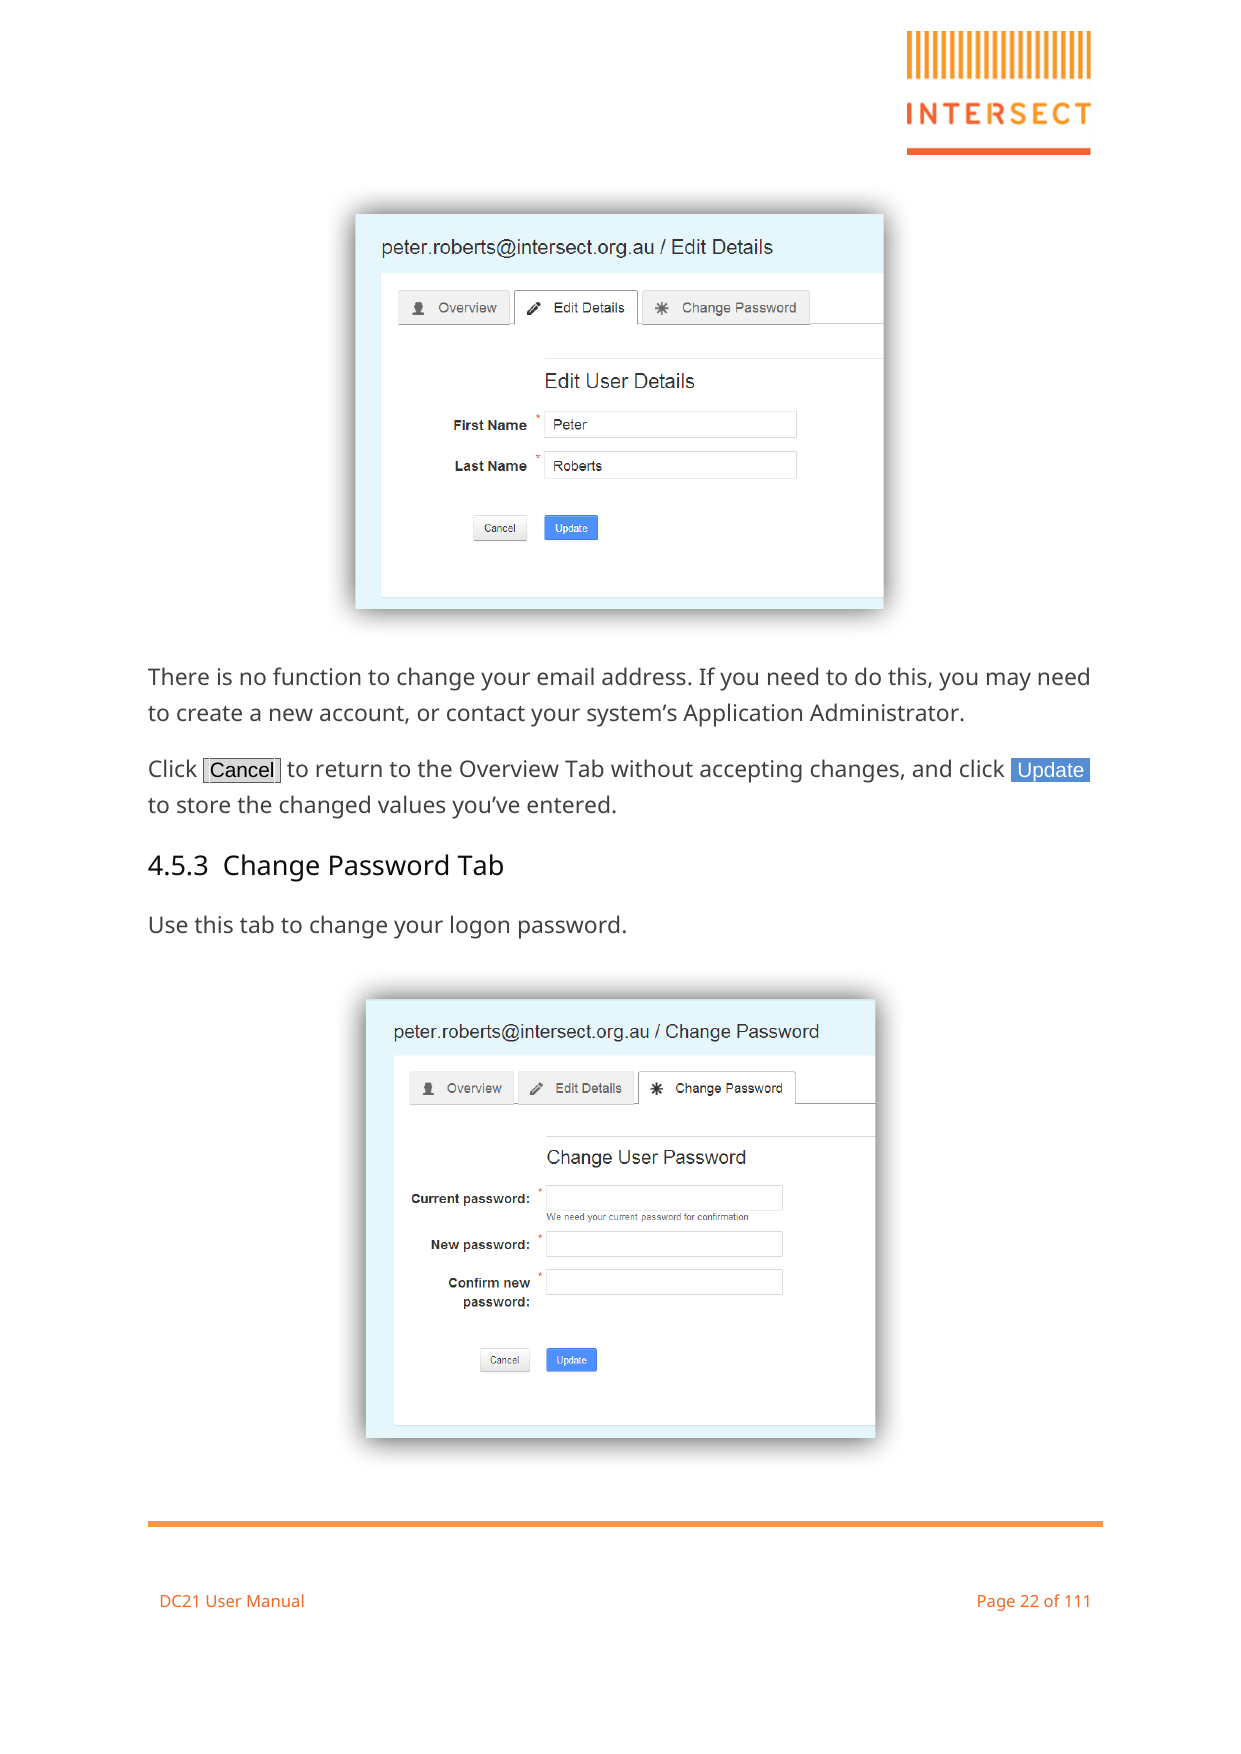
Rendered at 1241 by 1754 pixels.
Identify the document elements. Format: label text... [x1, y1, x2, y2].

picture [355, 214, 884, 609]
subtitle Change Password Tab [148, 846, 1092, 883]
picture [365, 999, 876, 1438]
text There is no function to change your email address. If you need to do this, you may need to create a new account, or contact your system’s Application Administrator. [148, 661, 1092, 728]
text Click Cancel to return to the Overview Tab without accepting changes, and click Update to store the changed values you’ve entered. [148, 753, 1092, 821]
text Use this tab to change your logon password. [148, 909, 1092, 941]
picture [905, 29, 1093, 157]
